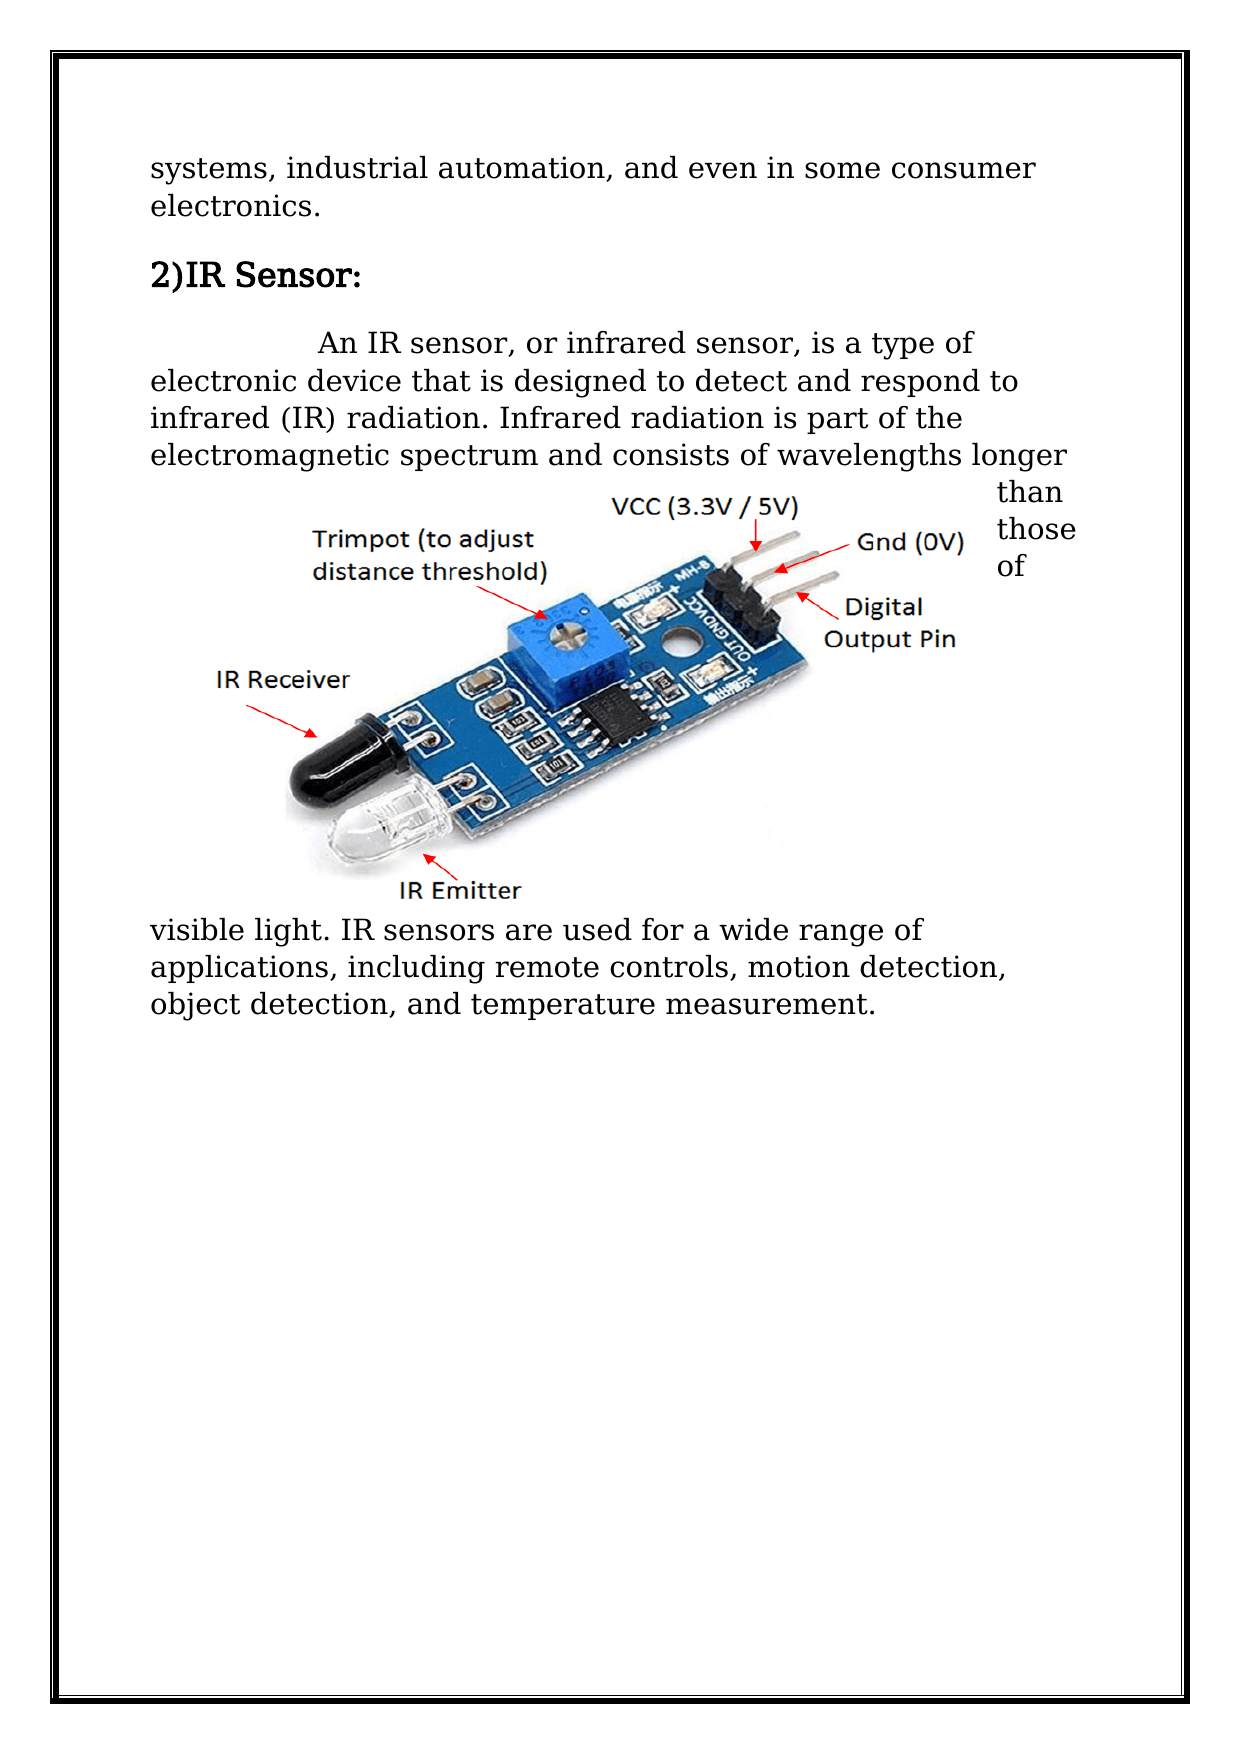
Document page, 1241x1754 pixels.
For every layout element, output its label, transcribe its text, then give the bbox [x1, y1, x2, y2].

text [150, 150, 1090, 222]
text 2)IR Sensor: [150, 253, 1090, 293]
picture [187, 484, 978, 911]
